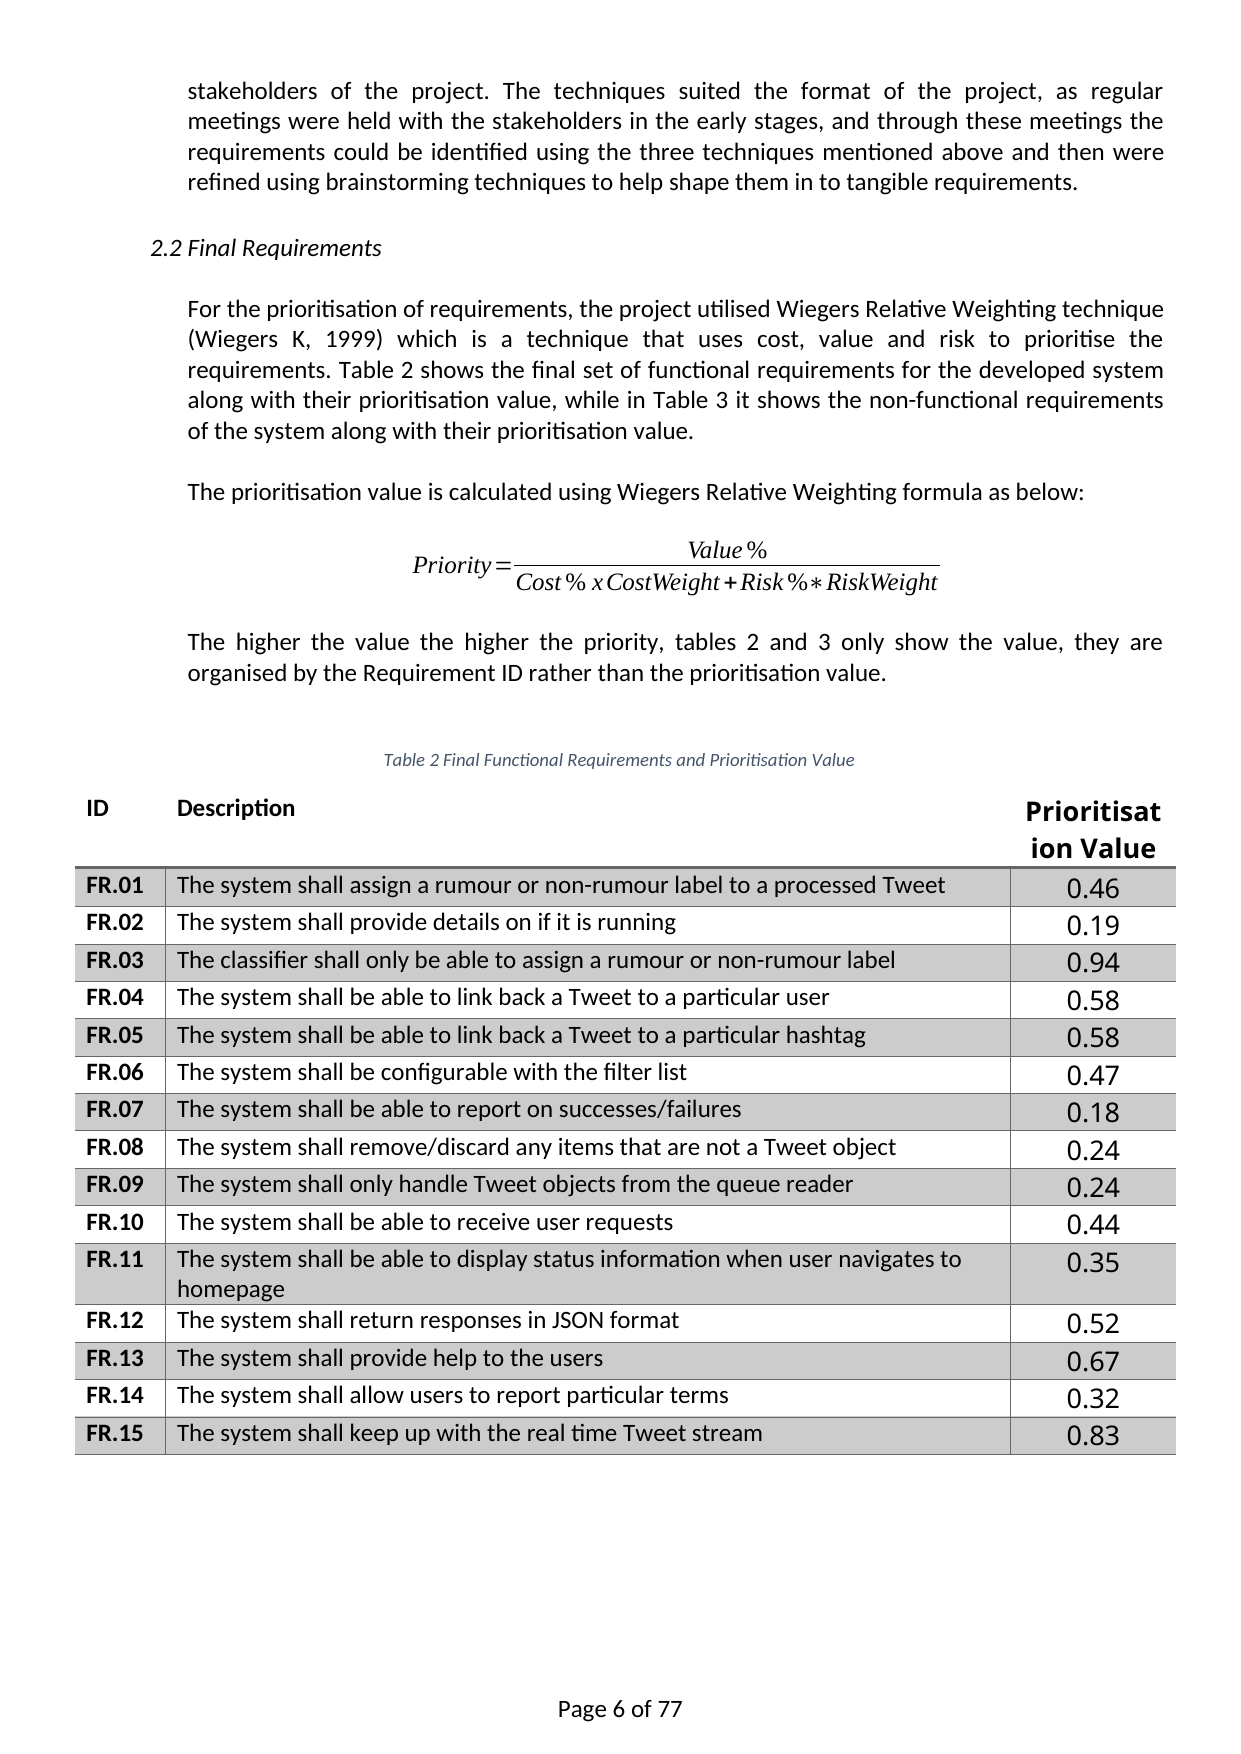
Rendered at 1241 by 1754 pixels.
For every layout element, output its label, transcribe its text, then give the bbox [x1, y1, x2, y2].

table_cell The system shall be able to report on successes/failures [166, 1094, 1010, 1130]
table_cell FR.07 [75, 1094, 165, 1130]
table_cell FR.05 [75, 1019, 165, 1056]
text For the prioritisation of requirements, the project utilised Wiegers Relative Weighting technique (Wiegers K, 1999) which is a technique that uses cost, value and risk to prioritise the requirements. Table 2 shows the final set of functional requirements for the developed system along with their prioritisation value, while in Table 3 it shows the non-functional requirements of the system along with their prioritisation value. [187, 293, 1165, 445]
table_cell 0.46 [1011, 869, 1176, 906]
table_cell FR.15 [75, 1418, 165, 1454]
table_cell FR.02 [75, 907, 165, 943]
table_cell The system shall be able to display status information when user navigates to homepage [166, 1244, 1010, 1304]
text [187, 75, 1165, 197]
text The higher the value the higher the priority, tables 2 and 3 only show the value, they are organised by the Requirement ID rather than the prioritisation value. [187, 626, 1165, 687]
table_cell The system shall only handle Tweet objects from the queue reader [166, 1169, 1010, 1205]
table_cell FR.13 [75, 1343, 165, 1379]
table_cell The system shall remove/discard any items that are not a Tweet object [166, 1131, 1010, 1168]
table_cell FR.08 [75, 1131, 165, 1168]
table_cell The system shall provide details on if it is running [166, 907, 1010, 943]
subtitle Final Requirements [150, 232, 1165, 262]
table_cell FR.14 [75, 1380, 165, 1416]
table_cell FR.11 [75, 1244, 165, 1304]
table_cell The system shall be able to link back a Tweet to a particular hashtag [166, 1019, 1010, 1056]
table_cell 0.52 [1011, 1305, 1176, 1342]
table_header ID [75, 792, 166, 866]
table_cell The system shall be able to link back a Tweet to a particular user [166, 982, 1010, 1018]
table_cell The system shall be able to receive user requests [166, 1206, 1010, 1243]
table_cell FR.12 [75, 1305, 165, 1342]
text Table 2 Final Functional Requirements and Prioritisation Value [75, 748, 1165, 771]
table_cell 0.94 [1011, 945, 1176, 981]
table_cell 0.44 [1011, 1206, 1176, 1243]
table_cell 0.83 [1011, 1418, 1176, 1454]
table_cell 0.24 [1011, 1169, 1176, 1205]
table_cell 0.32 [1011, 1380, 1176, 1416]
table_cell 0.67 [1011, 1343, 1176, 1379]
table_cell FR.09 [75, 1169, 165, 1205]
table_cell The system shall return responses in JSON format [166, 1305, 1010, 1342]
text The prioritisation value is calculated using Wiegers Relative Weighting formula as below: [187, 476, 1165, 506]
table_cell FR.04 [75, 982, 165, 1018]
table_cell The system shall provide help to the users [166, 1343, 1010, 1379]
table_cell 0.47 [1011, 1057, 1176, 1093]
table_cell 0.58 [1011, 982, 1176, 1018]
table_cell FR.03 [75, 945, 165, 981]
table_cell FR.06 [75, 1057, 165, 1093]
table_cell 0.18 [1011, 1094, 1176, 1130]
table_cell The system shall assign a rumour or non-rumour label to a processed Tweet [166, 869, 1010, 906]
table_cell The classifier shall only be able to assign a rumour or non-rumour label [166, 945, 1010, 981]
table_cell 0.24 [1011, 1131, 1176, 1168]
table_cell 0.58 [1011, 1019, 1176, 1056]
table_cell The system shall keep up with the real time Tweet stream [166, 1418, 1010, 1454]
table_cell The system shall be configurable with the filter list [166, 1057, 1010, 1093]
table_cell 0.19 [1011, 907, 1176, 943]
table_header Prioritisation Value [1011, 792, 1176, 866]
table_cell FR.10 [75, 1206, 165, 1243]
table_cell 0.35 [1011, 1244, 1176, 1304]
table_cell FR.01 [75, 869, 165, 906]
table_cell The system shall allow users to report particular terms [166, 1380, 1010, 1416]
table_header Description [166, 792, 1011, 866]
